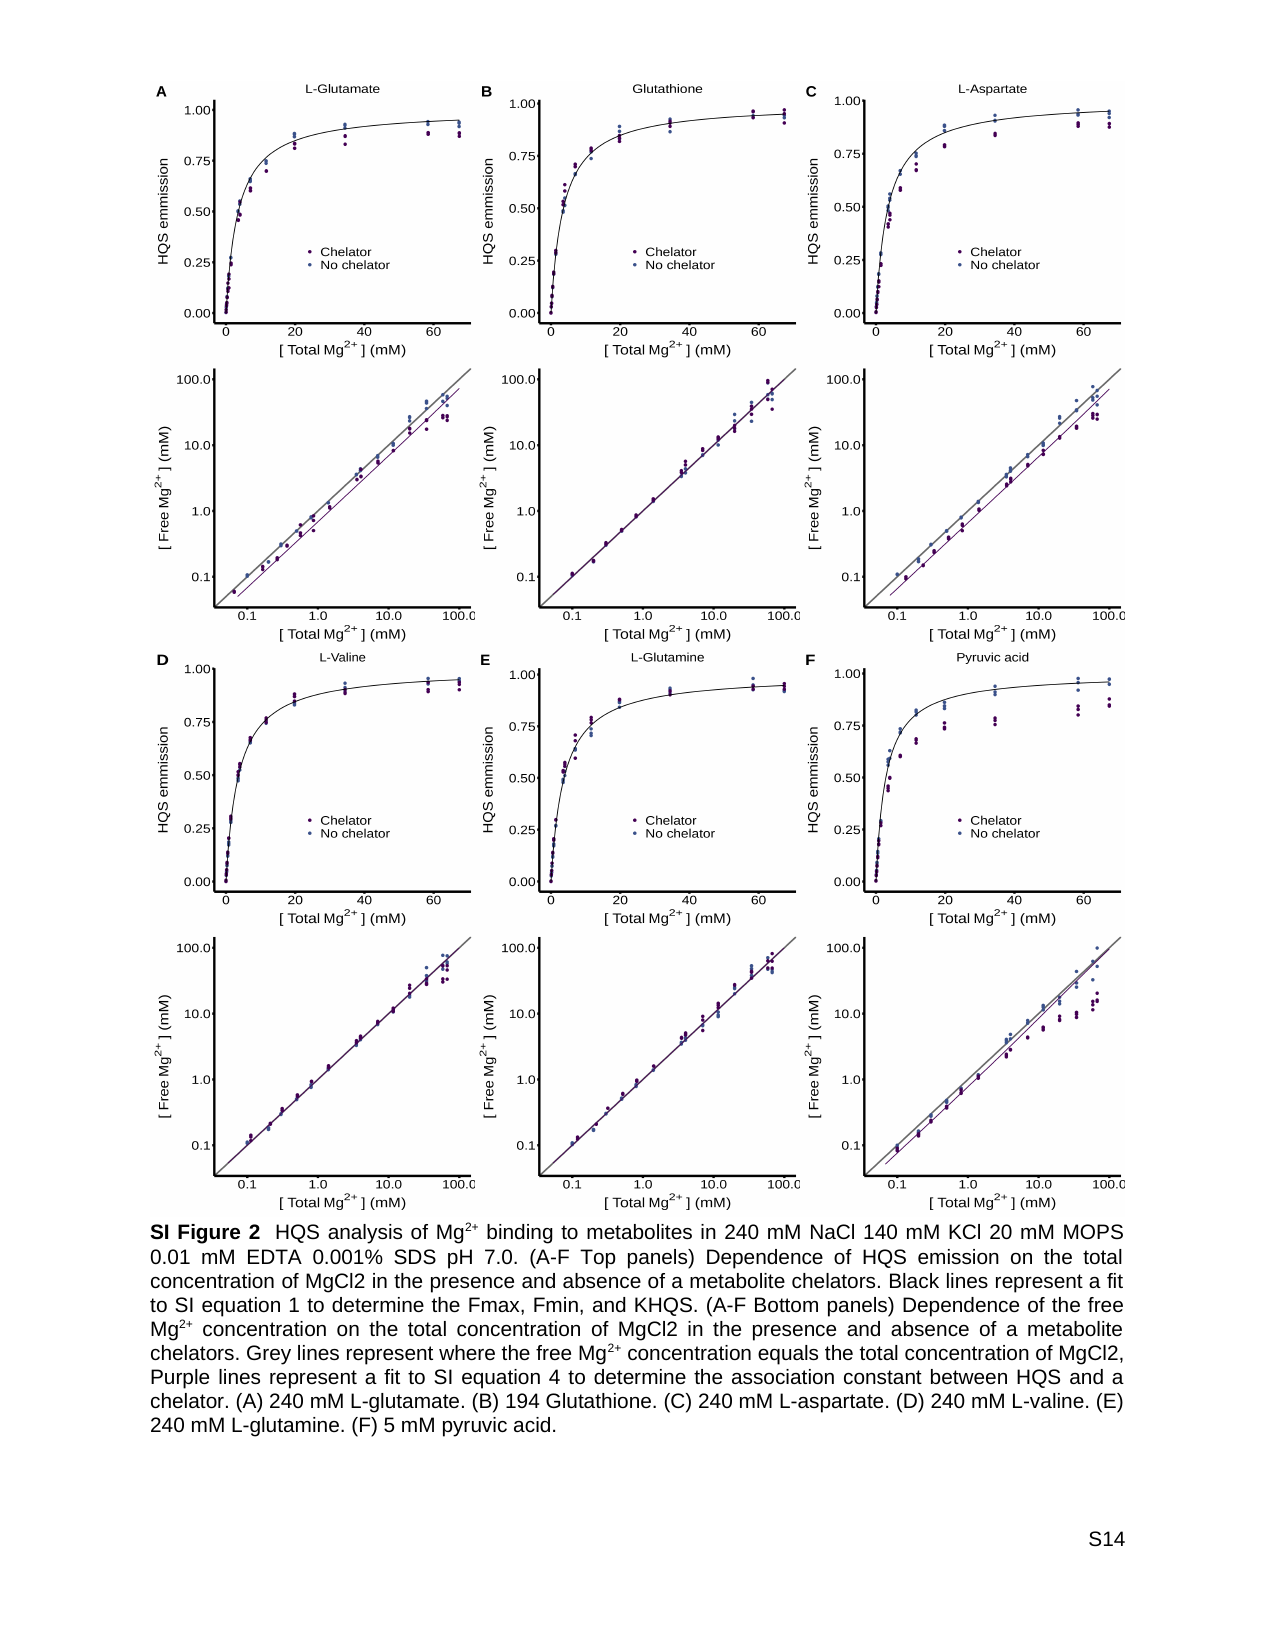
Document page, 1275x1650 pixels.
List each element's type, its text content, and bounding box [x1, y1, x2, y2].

title SI Figure 2 HQS analysis of Mg2+ binding to metabolites in 240 mM NaCl 140 mM KCl 20 mM MOPS 0.01 mM EDTA 0.001% SDS pH 7.0. (A-F Top panels) Dependence of HQS emission on the total concentration of MgCl2 in the presence and absence of a metabolite chelators. Black lines represent a fit to SI equation 1 to determine the Fmax, Fmin, and KHQS. (A-F Bottom panels) Dependence of the free Mg2+ concentration on the total concentration of MgCl2 in the presence and absence of a metabolite chelators. Grey lines represent where the free Mg2+ concentration equals the total concentration of MgCl2, Purple lines represent a fit to SI equation 4 to determine the association constant between HQS and a chelator. (A) 240 mM L-glutamate. (B) 194 Glutathione. (C) 240 mM L-aspartate. (D) 240 mM L-valine. (E) 240 mM L-glutamine. (F) 5 mM pyruvic acid. [150, 1217, 1125, 1437]
